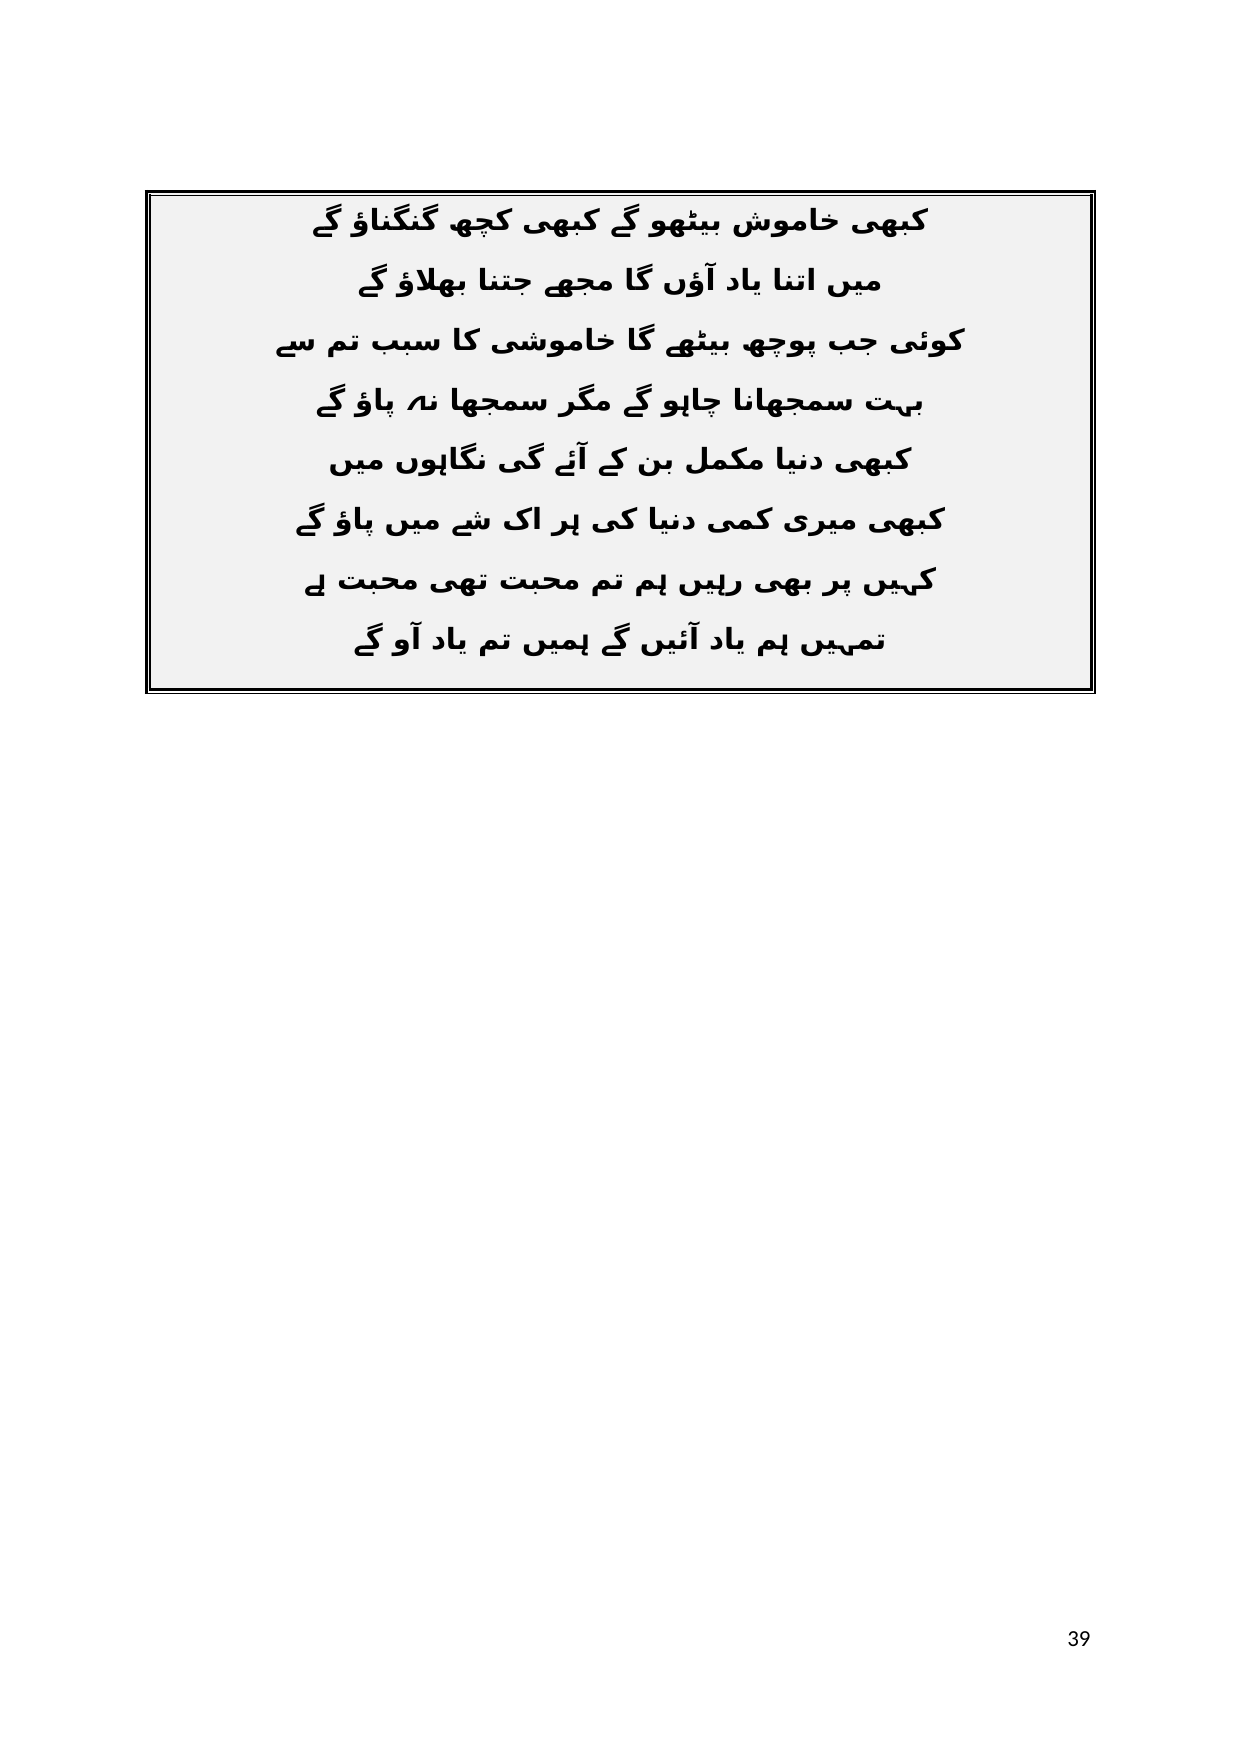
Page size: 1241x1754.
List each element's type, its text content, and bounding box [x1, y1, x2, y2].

table_header کبھی خاموش بیٹھو گے کبھی کچھ گنگناؤ گے میں اتنا یاد آؤں گا مجھے جتنا بھلاؤ گے کوئی جب پوچھ بیٹھے گا خاموشی کا سبب تم سے بہت سمجھانا چاہو گے مگر سمجھا نہ پاؤ گے کبھی دنیا مکمل بن کے آئے گی نگاہوں میں کبھی میری کمی دنیا کی ہر اک شے میں پاؤ گے کہیں پر بھی رہیں ہم تم محبت تھی محبت ہے تمہیں ہم یاد آئیں گے ہمیں تم یاد آو گے [151, 196, 1090, 688]
